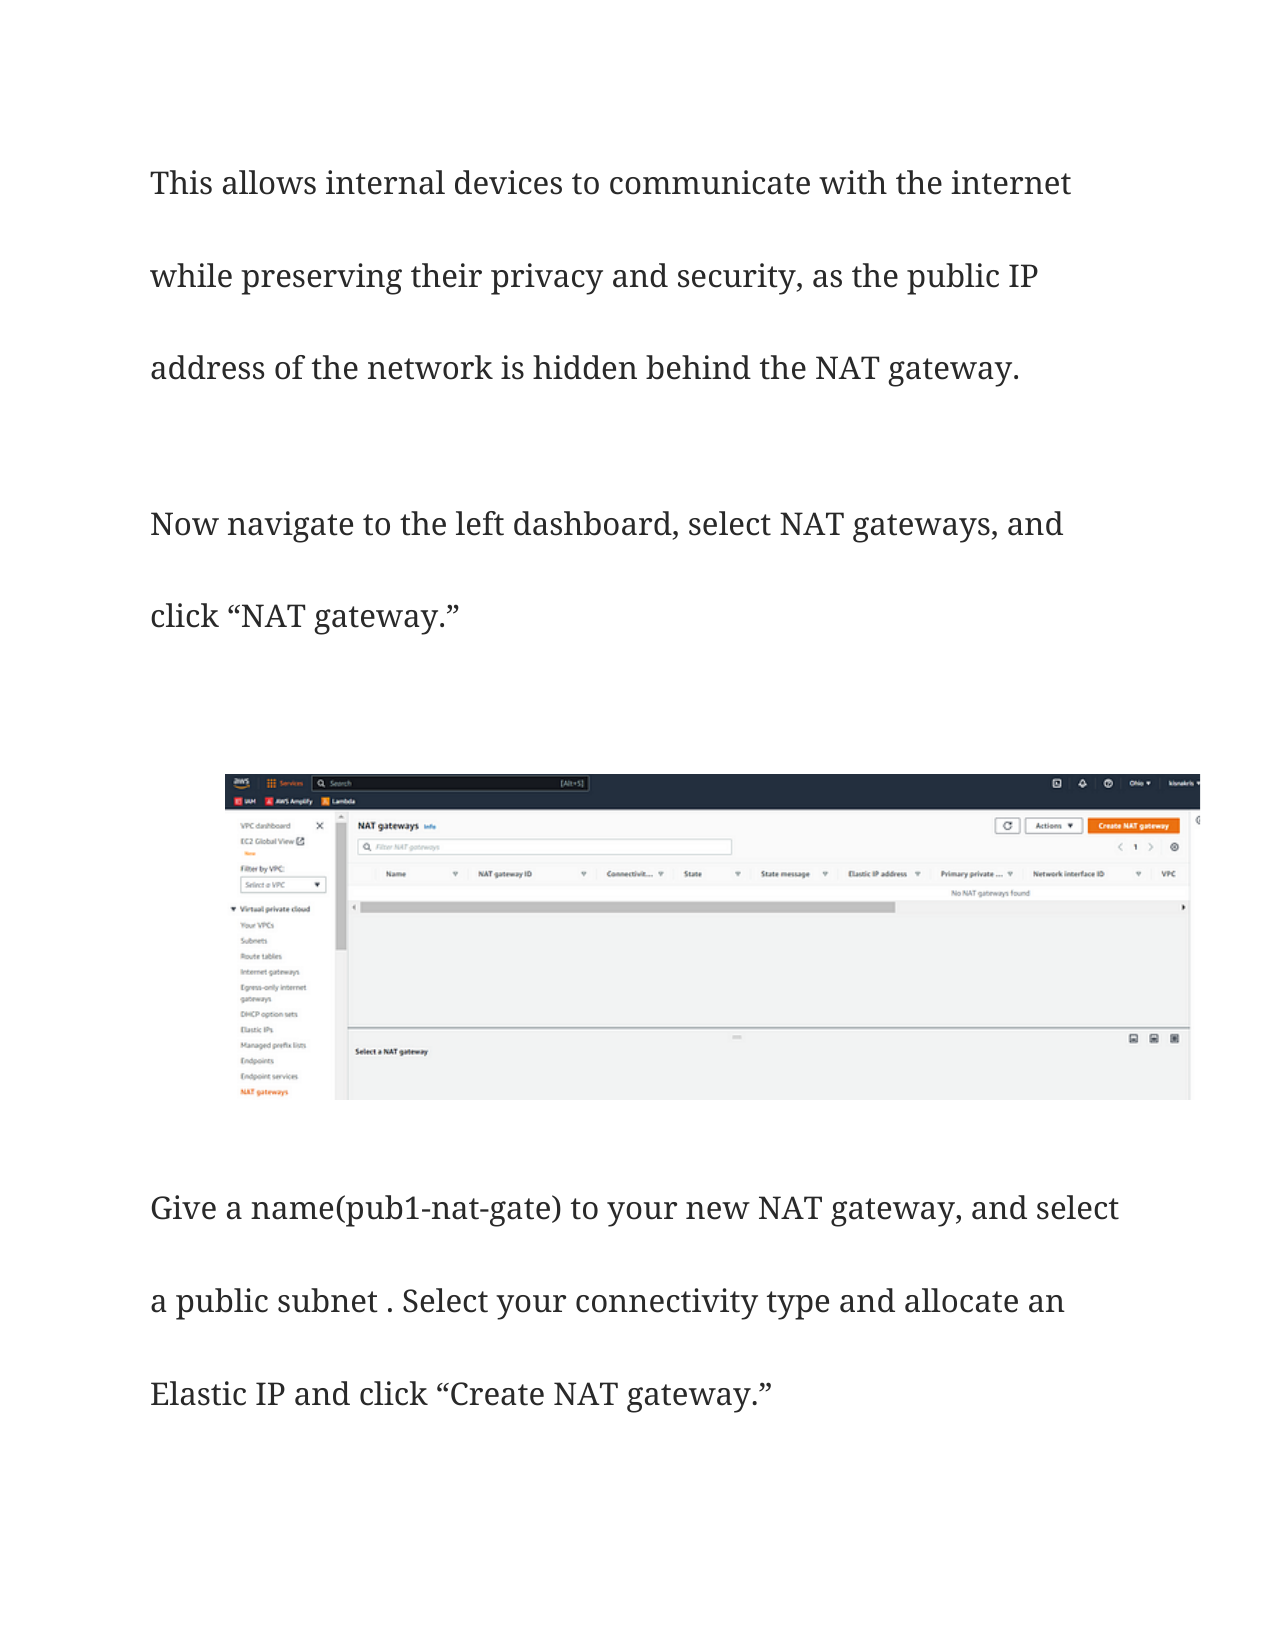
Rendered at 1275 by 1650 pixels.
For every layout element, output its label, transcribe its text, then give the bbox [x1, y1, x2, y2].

text Give a name(pub1-nat-gate) to your new NAT gateway, and select a public subnet . Select your connectivity type and allocate an Elastic IP and click “Create NAT gateway.” [150, 1186, 1125, 1414]
text Now navigate to the left dashboard, select NAT gateways, and click “NAT gateway.” [150, 502, 1125, 637]
picture [225, 774, 1200, 1100]
text This allows internal devices to communicate with the internet while preserving their privacy and security, as the public IP address of the network is hidden behind the NAT gateway. [150, 161, 1125, 389]
